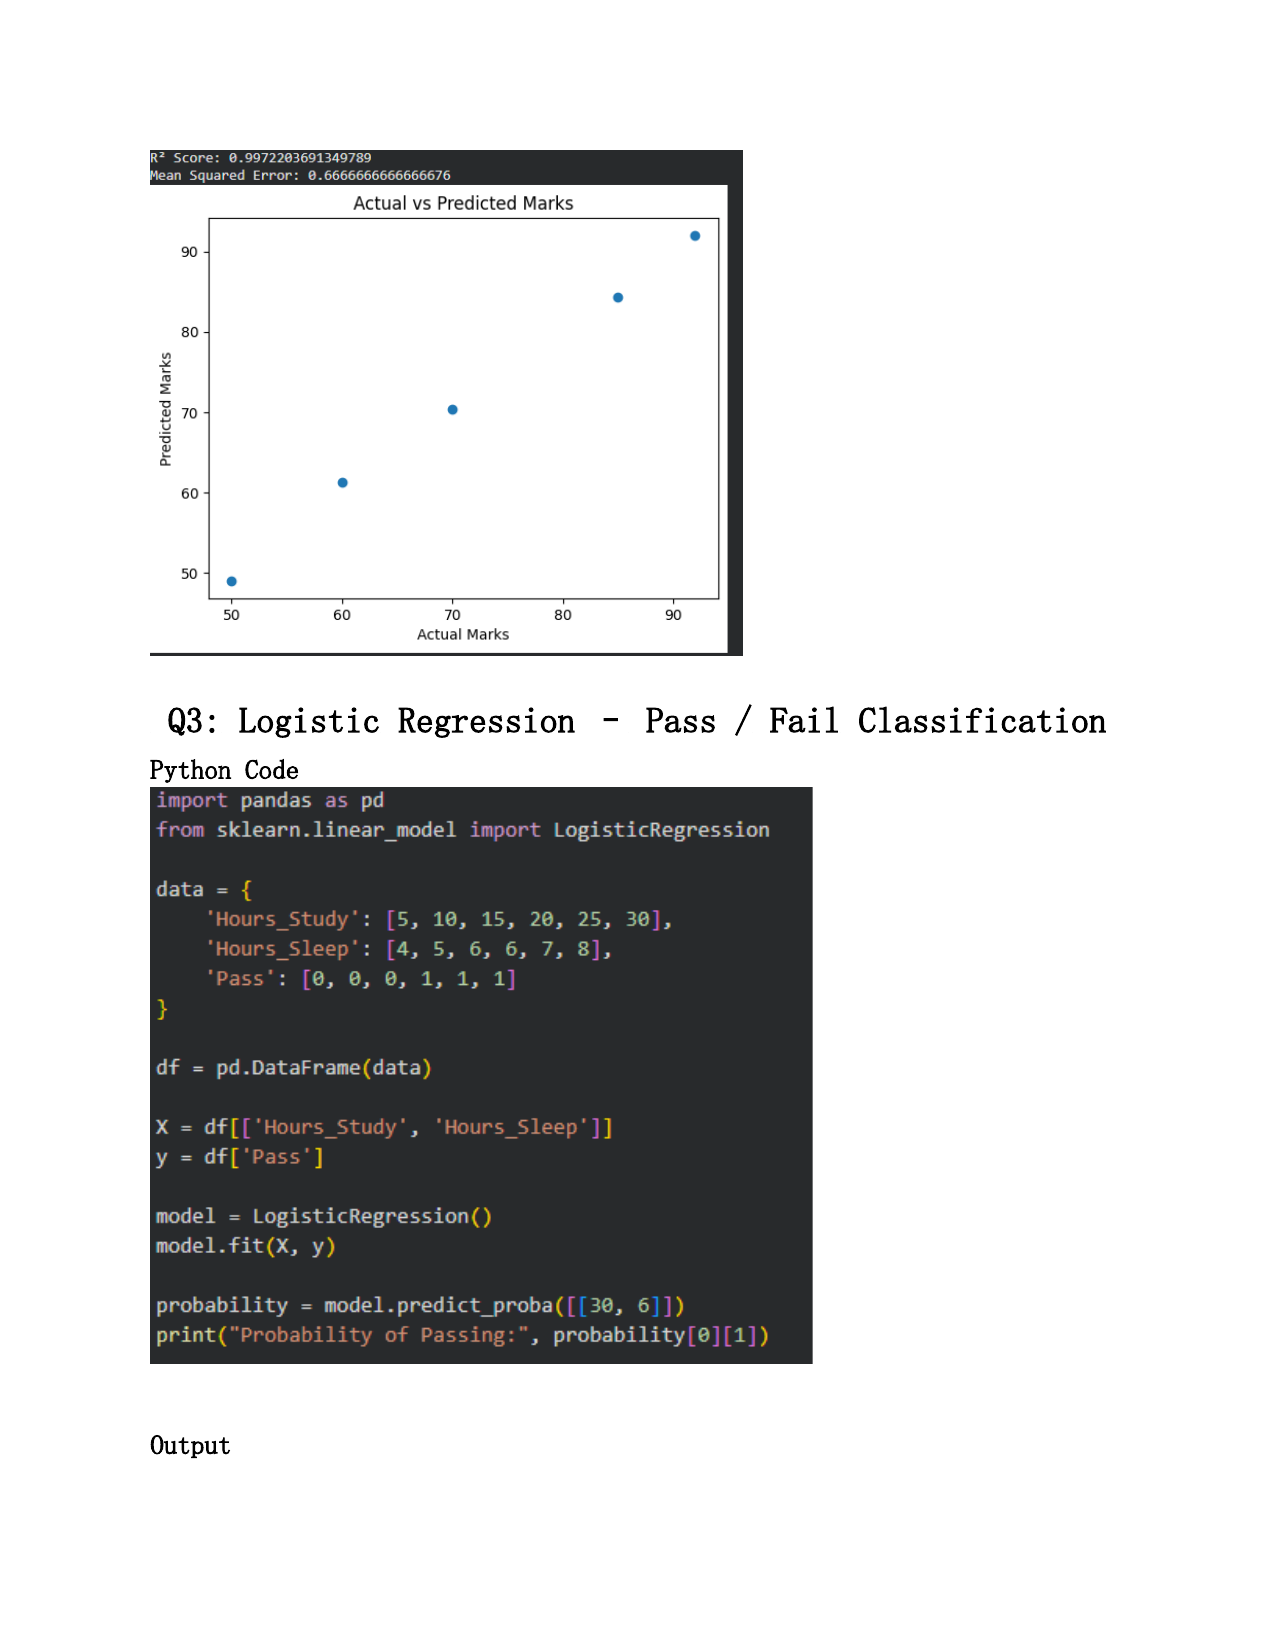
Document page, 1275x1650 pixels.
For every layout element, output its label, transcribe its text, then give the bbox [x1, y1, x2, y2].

subtitle Output [150, 1427, 1125, 1458]
picture [150, 150, 743, 656]
picture [150, 787, 813, 1364]
subtitle Q3: Logistic Regression – Pass / Fail Classification [150, 697, 1125, 737]
text Python Code [150, 752, 1125, 783]
